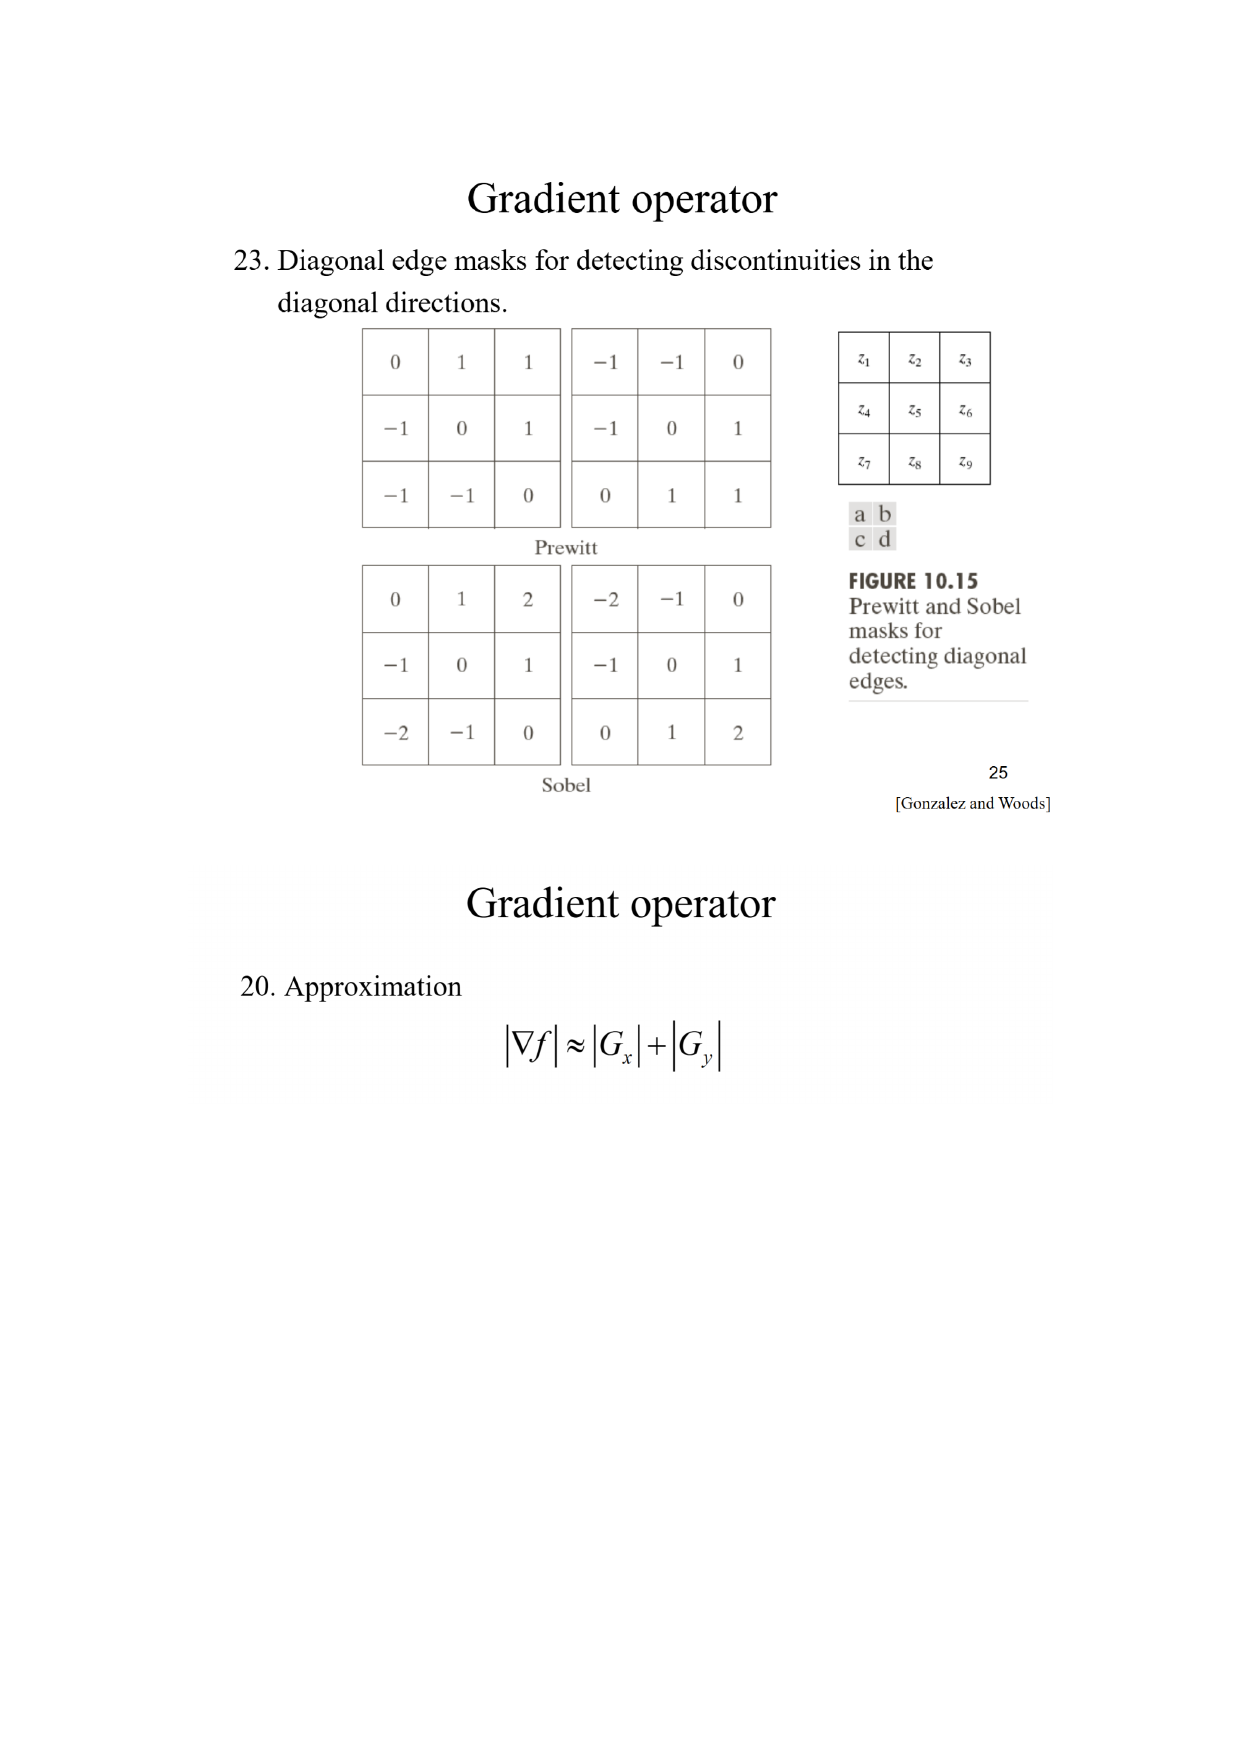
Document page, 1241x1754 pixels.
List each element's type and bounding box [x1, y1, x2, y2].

picture [187, 162, 1053, 813]
picture [187, 865, 1053, 1104]
